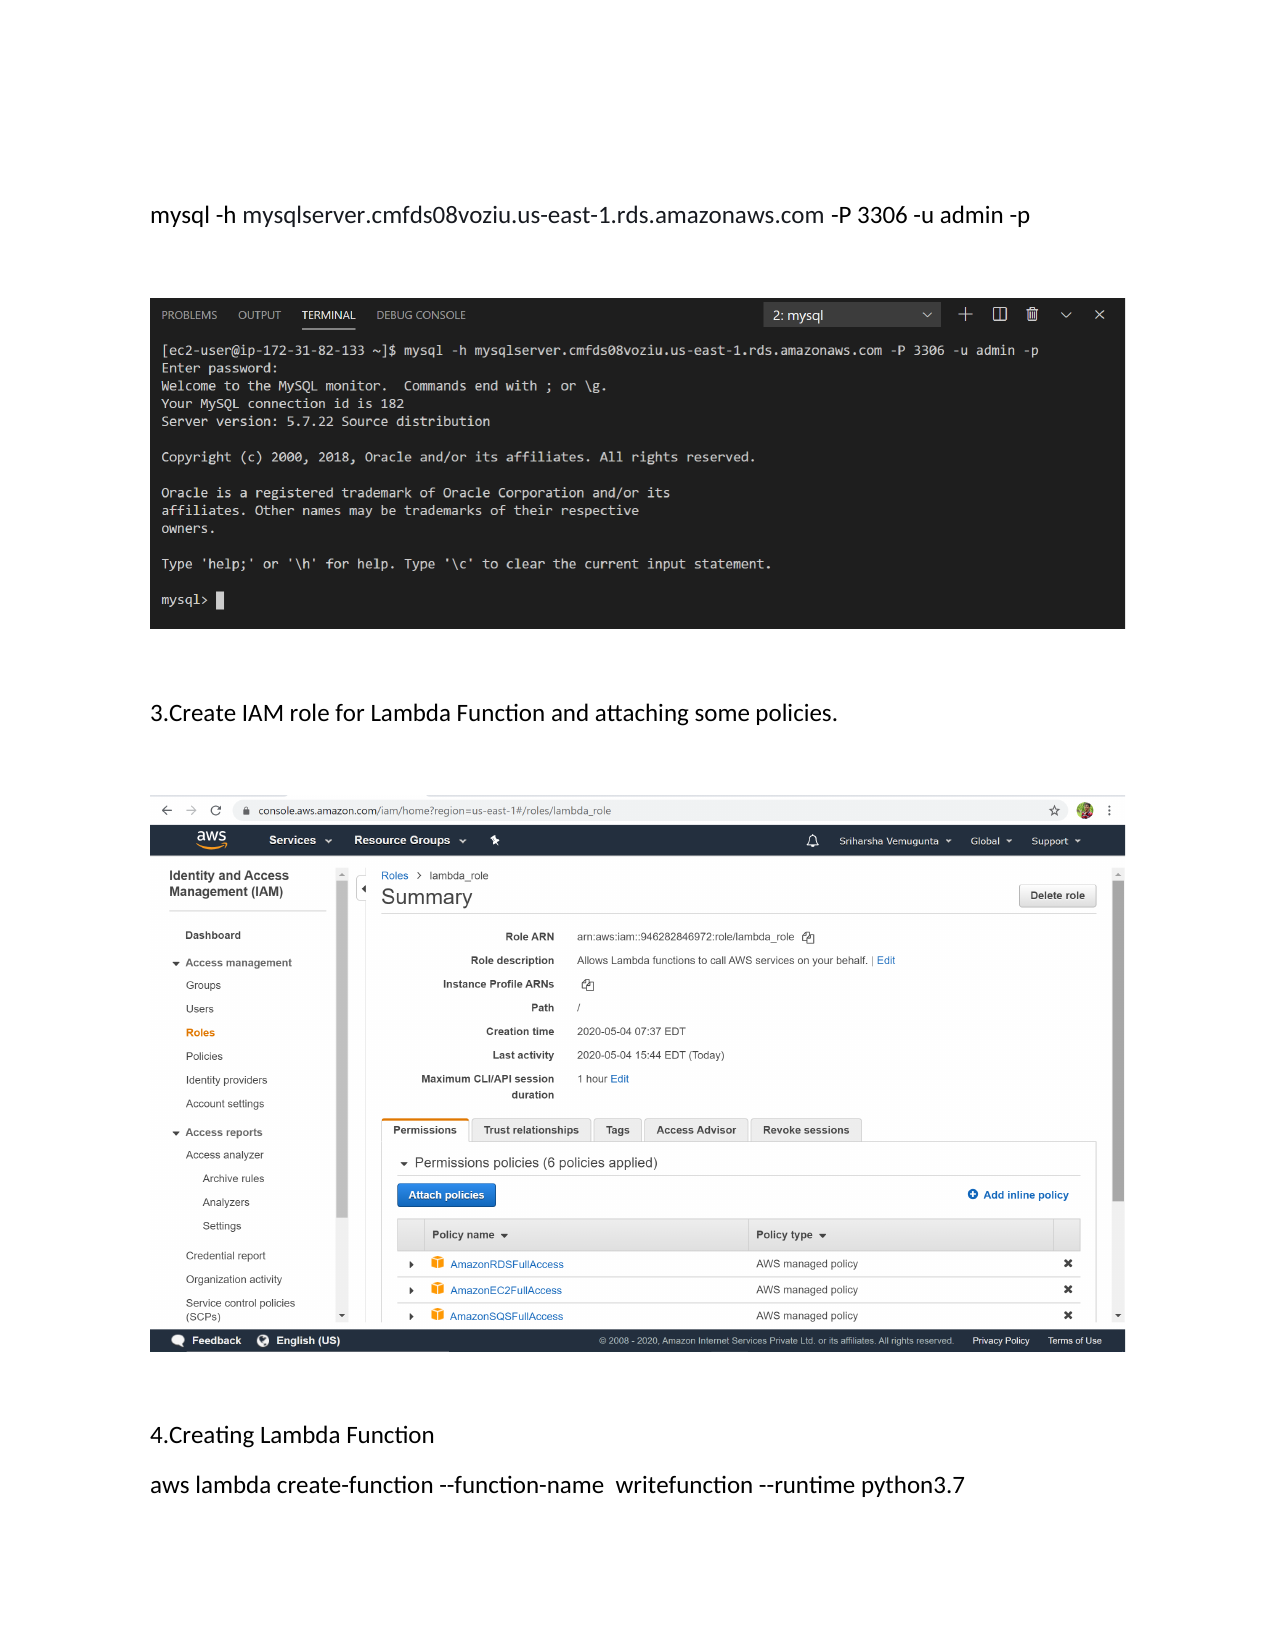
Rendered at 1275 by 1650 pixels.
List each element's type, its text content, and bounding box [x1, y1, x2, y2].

picture [150, 795, 1125, 1352]
text aws lambda create-function --function-name writefunction --runtime python3.7 [150, 1469, 1125, 1500]
picture [150, 298, 1125, 629]
text 4.Creating Lambda Function [150, 1419, 1125, 1450]
text mysql -h mysqlserver.cmfds08voziu.us-east-1.rds.amazonaws.com -P 3306 -u admin -p [150, 199, 1125, 230]
text 3.Create IAM role for Lambda Function and attaching some policies. [150, 697, 1125, 727]
